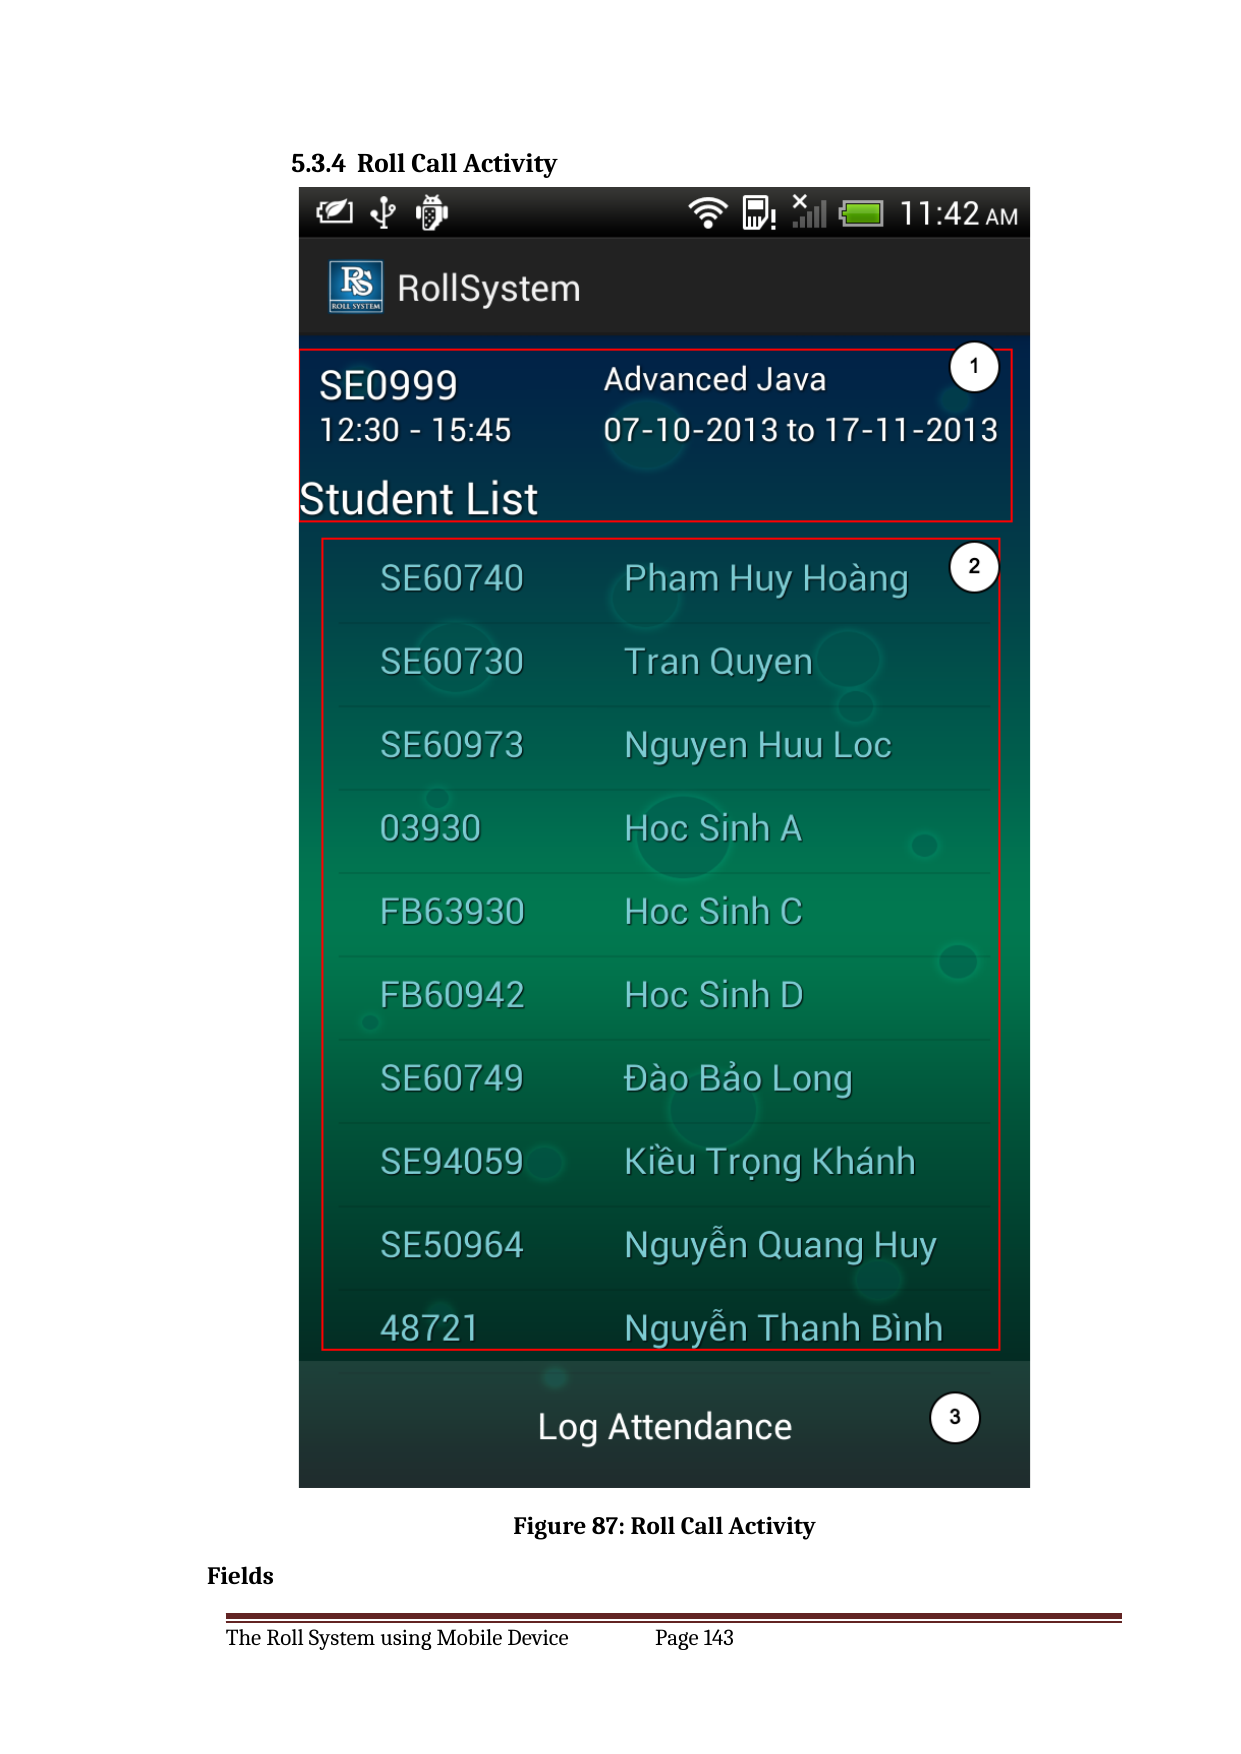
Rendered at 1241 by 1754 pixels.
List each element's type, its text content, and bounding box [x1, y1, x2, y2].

text Fields [207, 1562, 1122, 1591]
picture [298, 538, 1031, 1488]
subtitle Roll Call Activity [291, 148, 1122, 179]
text Figure 87: Roll Call Activity [207, 1512, 1122, 1541]
picture [298, 187, 1031, 522]
